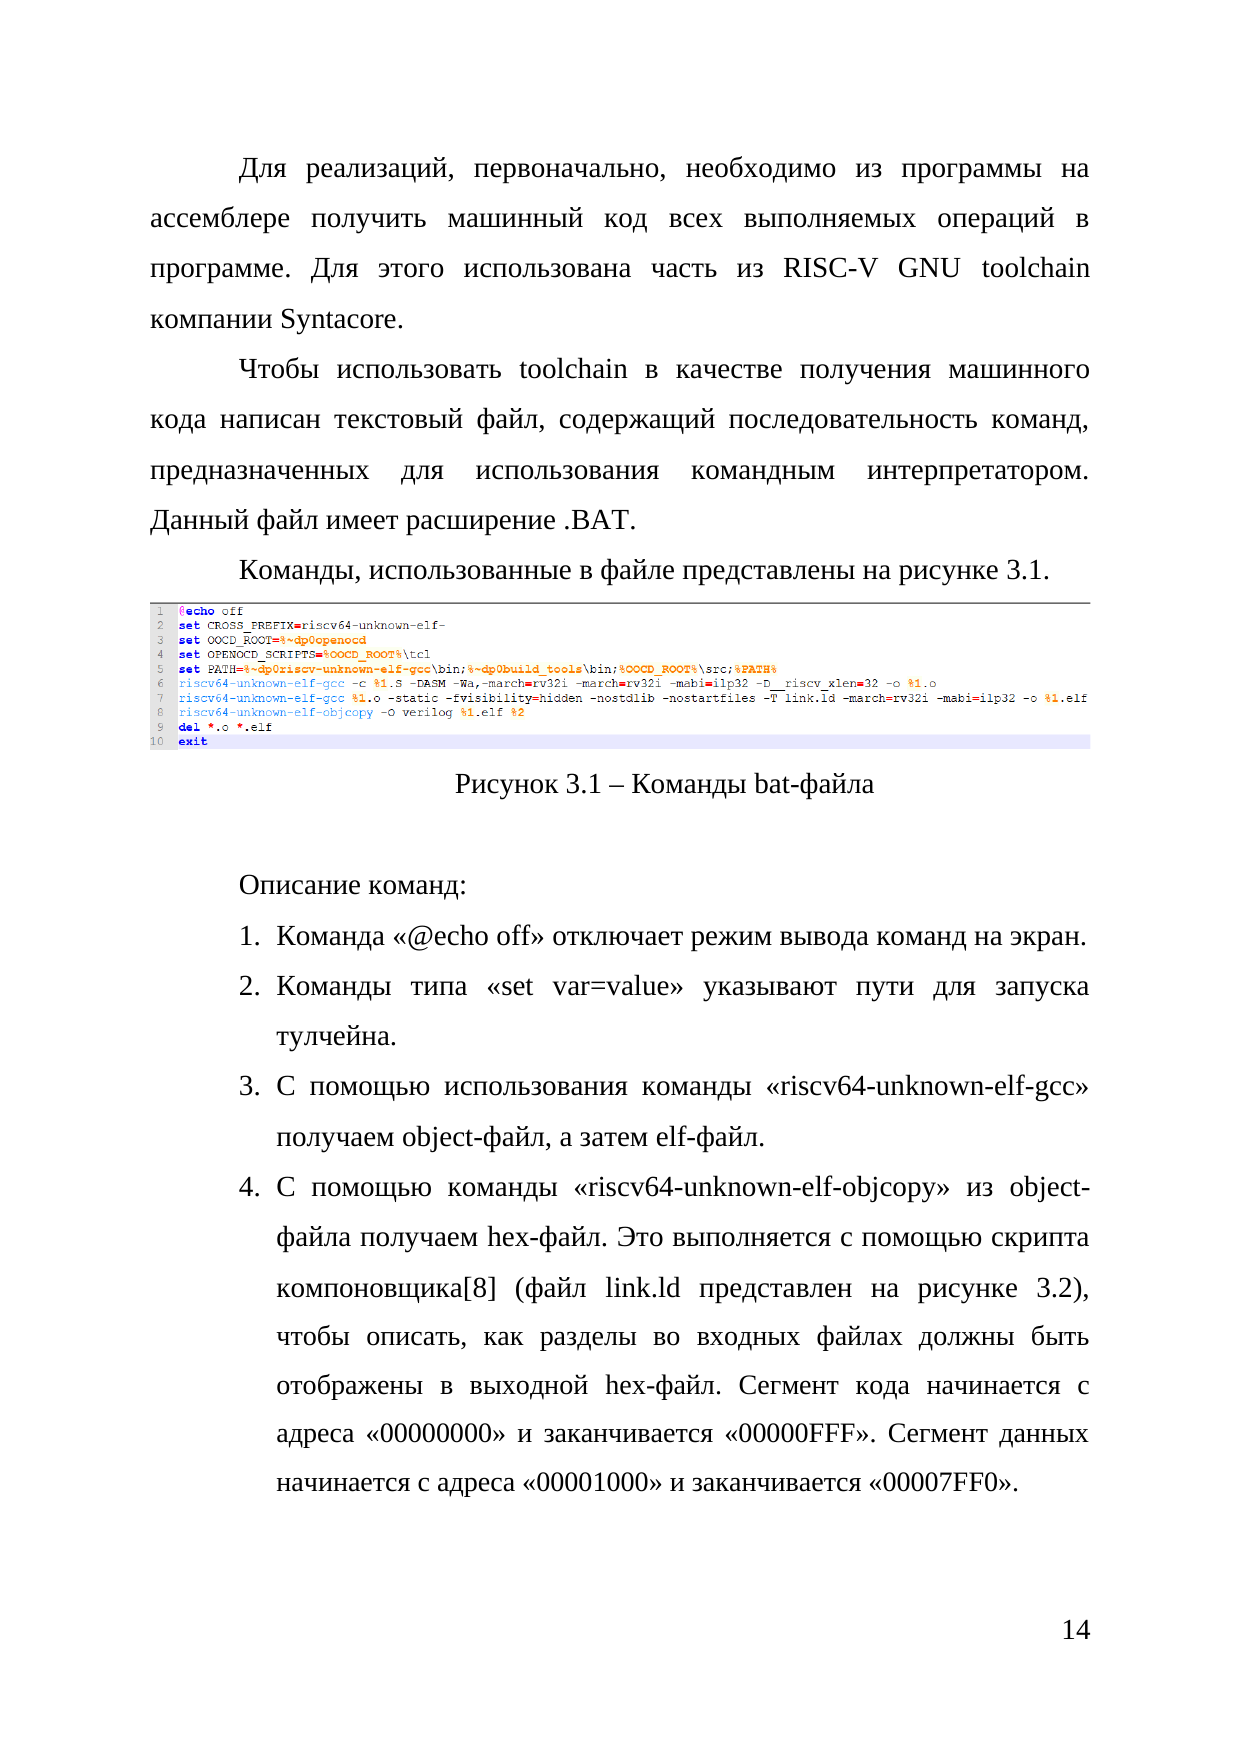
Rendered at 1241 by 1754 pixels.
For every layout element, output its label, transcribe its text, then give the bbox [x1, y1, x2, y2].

text Команды, использованные в файле представлены на рисунке 3.1. [150, 552, 1090, 586]
text Рисунок 3.1 – Команды bat-файла [150, 767, 1090, 800]
list С помощью использования команды «riscv64-unknown-elf-gcc» получаем object-файл, а затем elf-файл. [239, 1068, 1090, 1152]
list Команда «@echo off» отключает режим вывода команд на экран. [239, 918, 1090, 951]
list С помощью команды «riscv64-unknown-elf-objcopy» из object-файла получаем hex-файл. Это выполняется с помощью скрипта компоновщика[8] (файл link.ld представлен на рисунке 3.2), чтобы описать, как разделы во входных файлах должны быть отображены в выходной hex-файл. Сегмент кода начинается с адреса «00000000» и заканчивается «00000FFF». Сегмент данных начинается с адреса «00001000» и заканчивается «00007FF0». [239, 1169, 1090, 1497]
list Команды типа «set var=value» указывают пути для запуска тулчейна. [239, 968, 1090, 1052]
picture [150, 602, 1091, 750]
text Чтобы использовать toolchain в качестве получения машинного кода написан текстовый файл, содержащий последовательность команд, предназначенных для использования командным интерпретатором. Данный файл имеет расширение .BAT. [150, 351, 1090, 536]
text Описание команд: [150, 867, 1090, 901]
text Для реализаций, первоначально, необходимо из программы на ассемблере получить машинный код всех выполняемых операций в программе. Для этого использована часть из RISC-V GNU toolchain компании Syntacore. [150, 150, 1090, 334]
